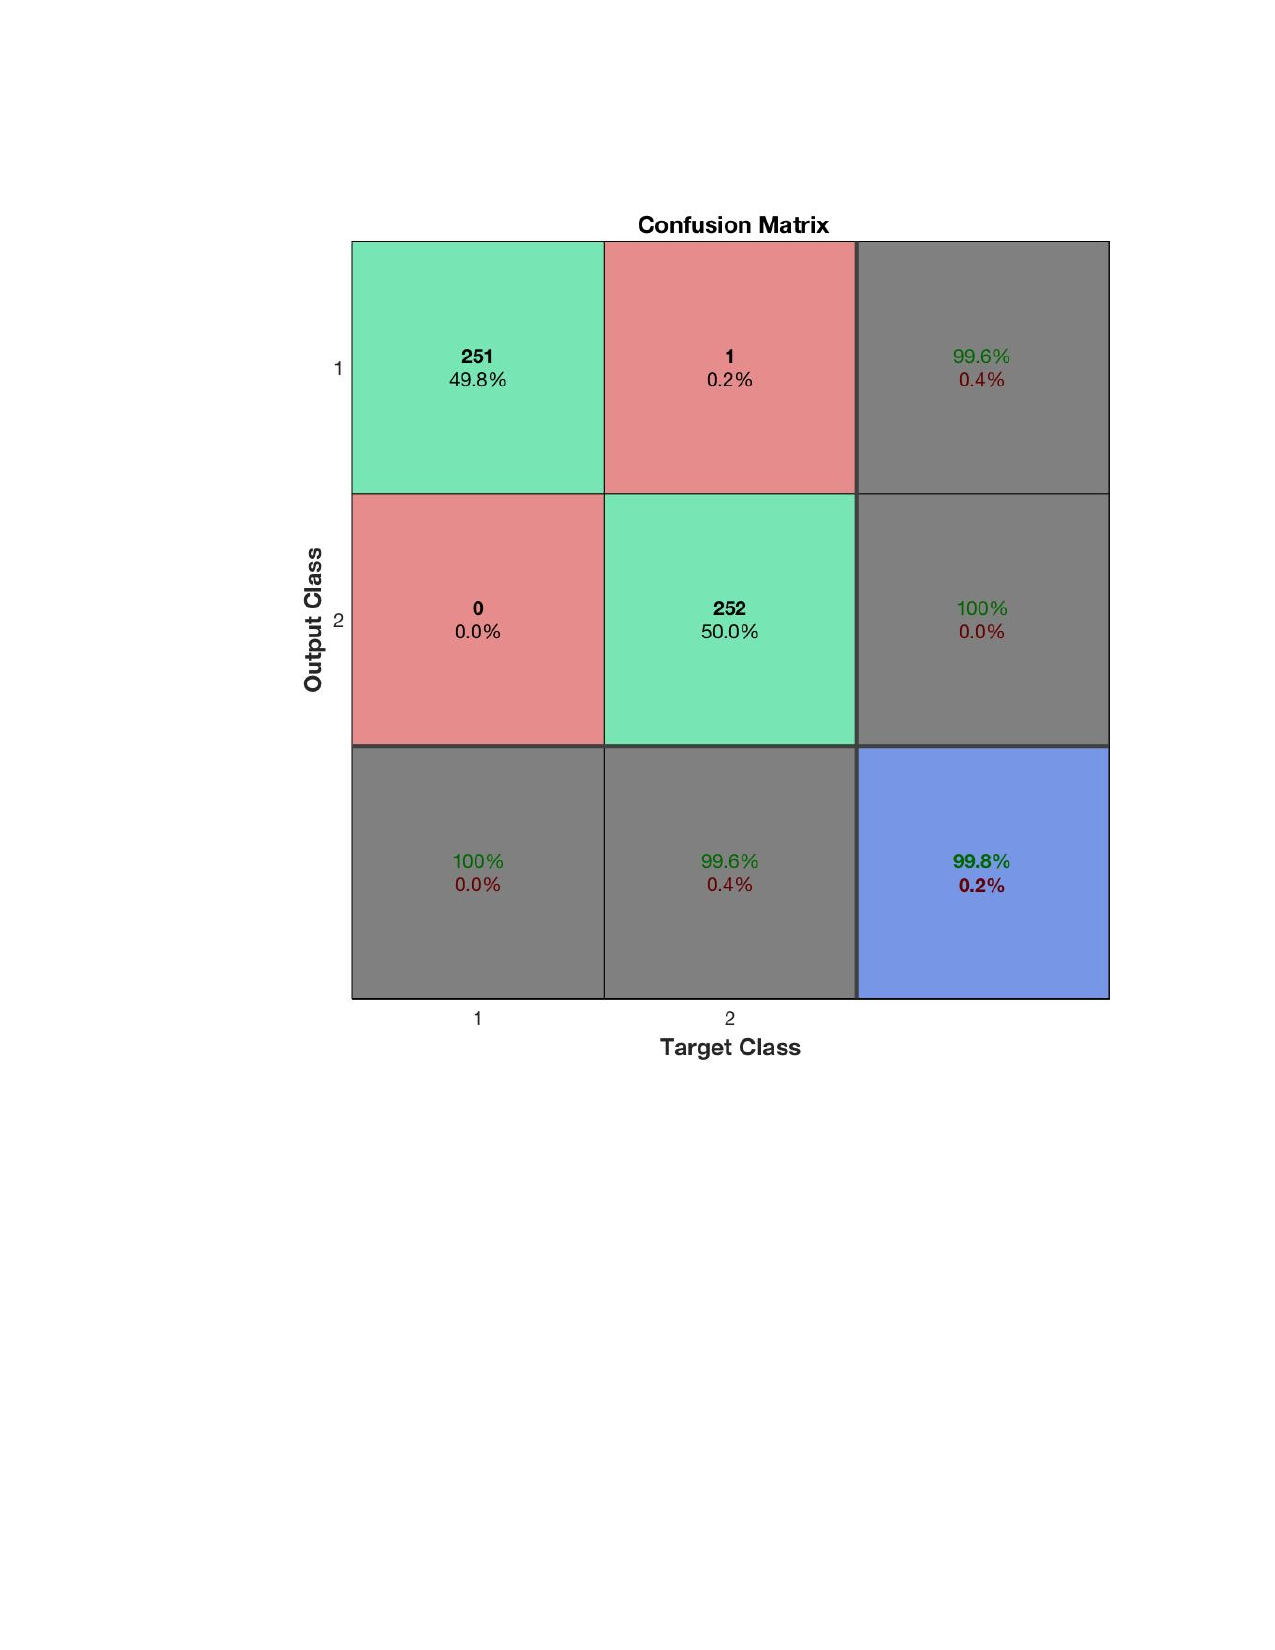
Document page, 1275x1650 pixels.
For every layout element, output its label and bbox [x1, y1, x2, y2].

picture [225, 150, 1200, 1125]
